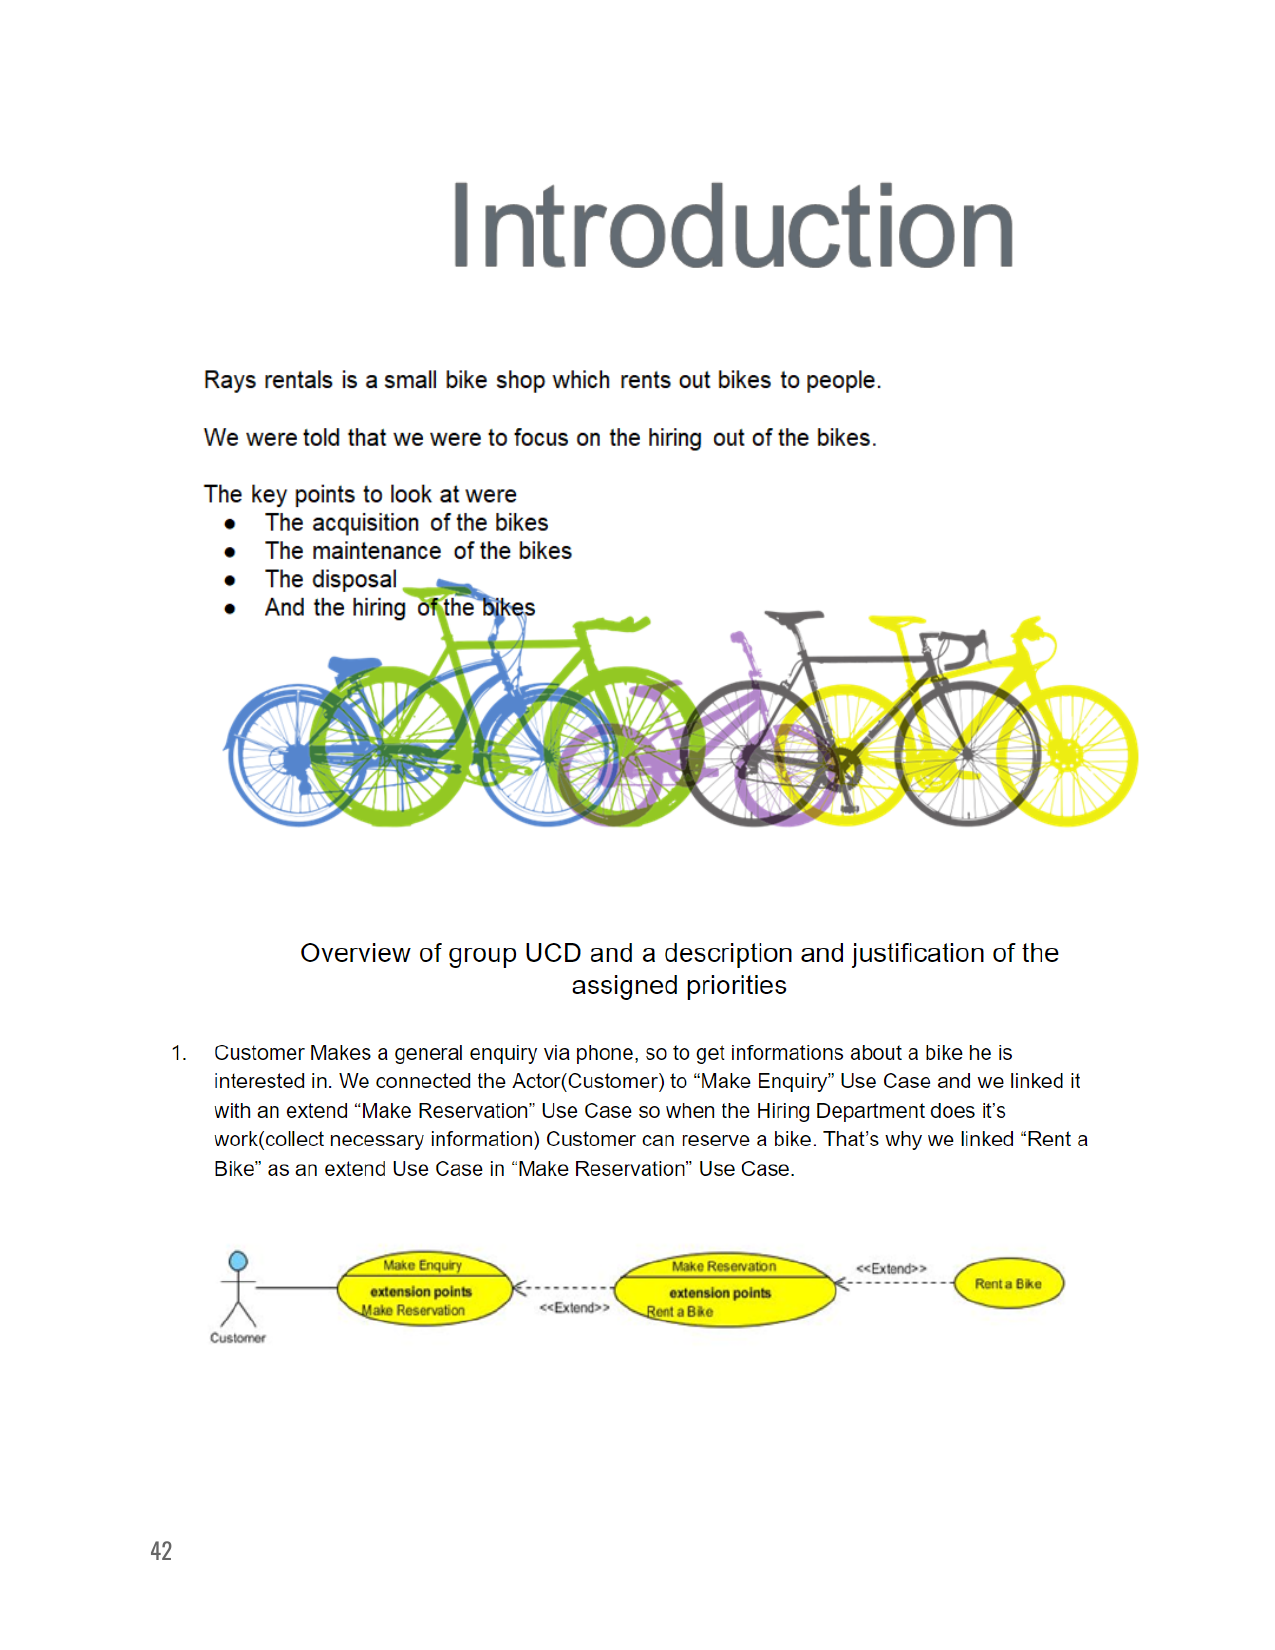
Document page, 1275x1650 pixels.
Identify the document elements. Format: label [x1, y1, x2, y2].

picture [150, 918, 1147, 1447]
picture [150, 150, 1162, 861]
